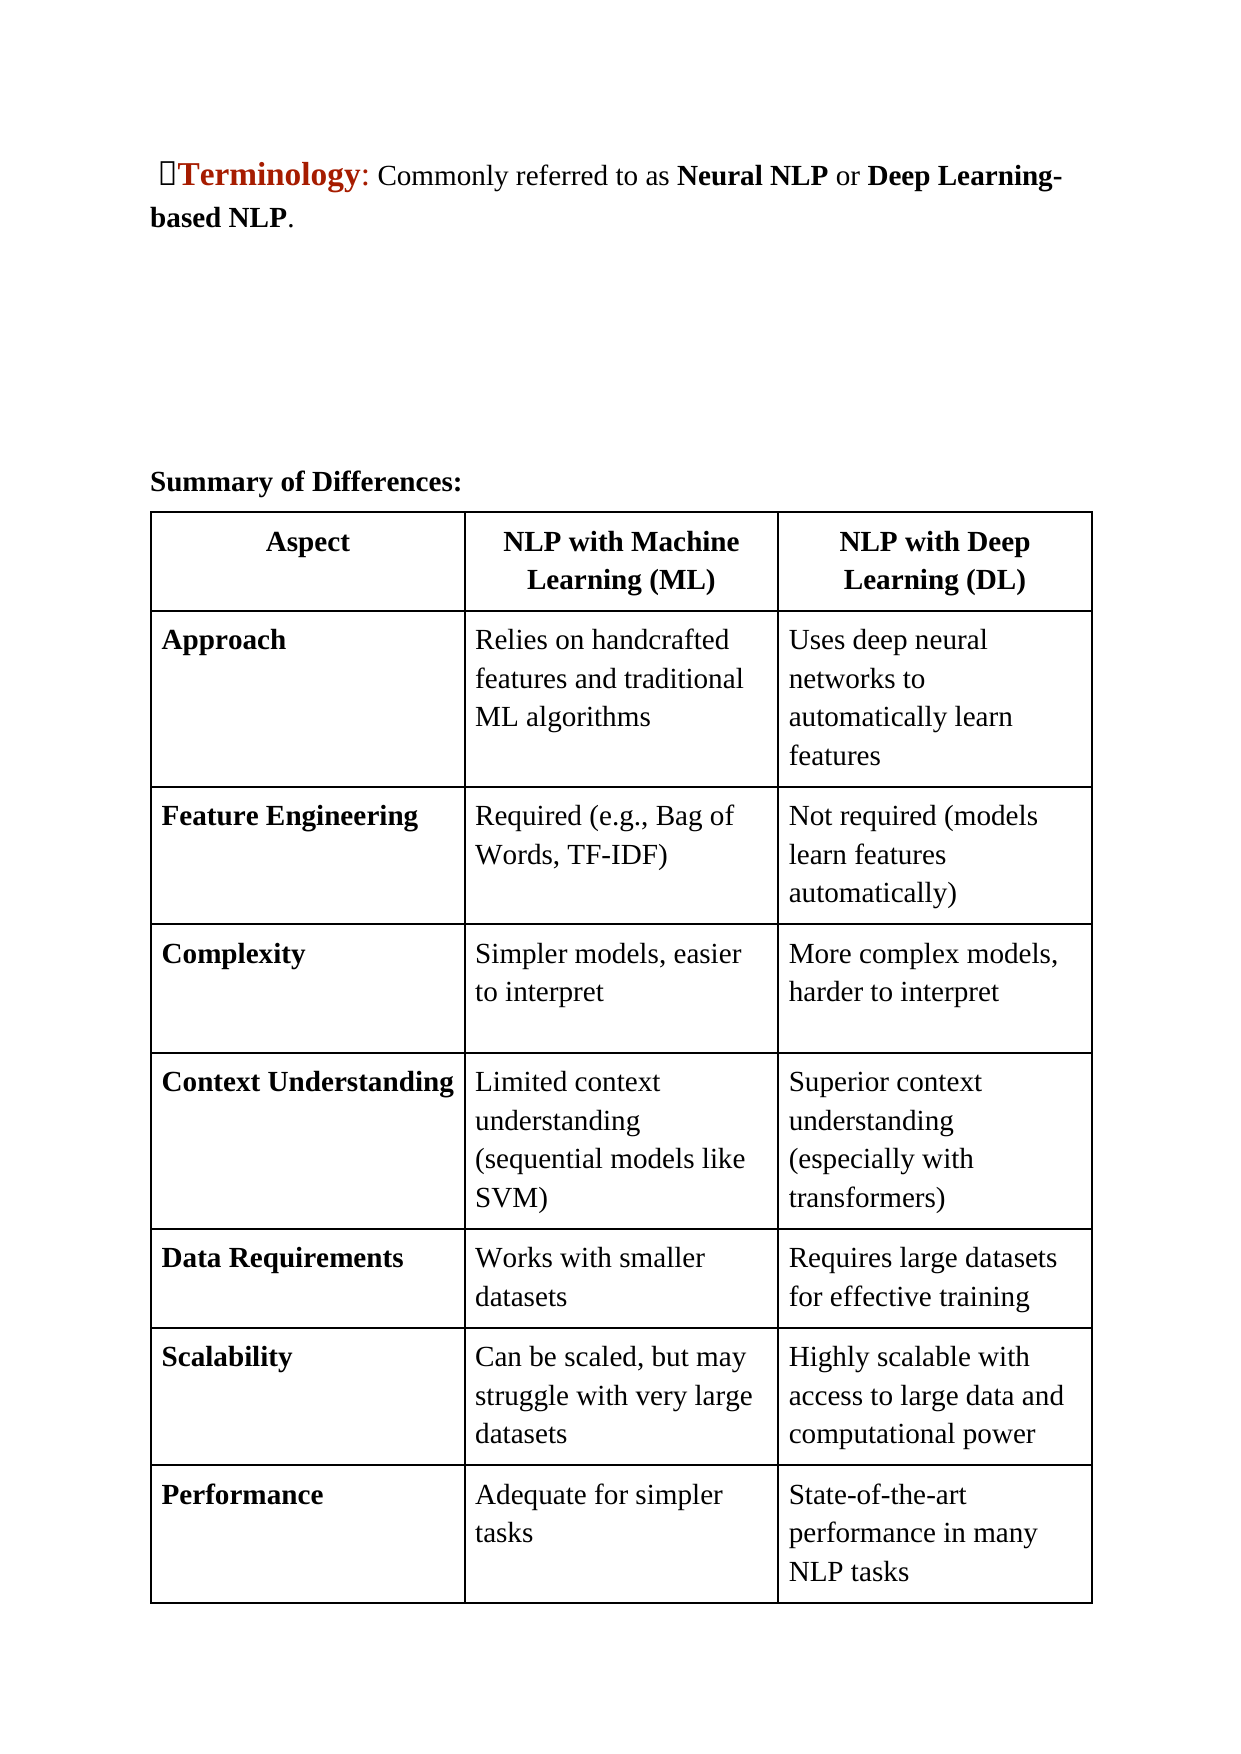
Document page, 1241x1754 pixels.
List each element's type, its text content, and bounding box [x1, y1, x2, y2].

table_cell Can be scaled, but may struggle with very large datasets [466, 1329, 777, 1464]
table_cell Required (e.g., Bag of Words, TF-IDF) [466, 788, 777, 923]
table_header Aspect [152, 513, 464, 610]
table_cell Superior context understanding (especially with transformers) [779, 1054, 1091, 1228]
table_cell Limited context understanding (sequential models like SVM) [466, 1054, 777, 1228]
table_cell Performance [152, 1466, 464, 1602]
table_cell Highly scalable with access to large data and computational power [779, 1329, 1091, 1464]
table_cell Feature Engineering [152, 788, 464, 923]
table_header NLP with Deep Learning (DL) [779, 513, 1091, 610]
table_cell Adequate for simpler tasks [466, 1466, 777, 1602]
table_cell Context Understanding [152, 1054, 464, 1228]
table_cell Approach [152, 612, 464, 786]
table_cell Not required (models learn features automatically) [779, 788, 1091, 923]
table_cell Requires large datasets for effective training [779, 1230, 1091, 1327]
table_cell State-of-the-art performance in many NLP tasks [779, 1466, 1091, 1602]
table_cell Scalability [152, 1329, 464, 1464]
table_cell Works with smaller datasets [466, 1230, 777, 1327]
table_cell Relies on handcrafted features and traditional ML algorithms [466, 612, 777, 786]
table_header NLP with Machine Learning (ML) [466, 513, 777, 610]
table_cell Complexity [152, 925, 464, 1052]
table_cell More complex models, harder to interpret [779, 925, 1091, 1052]
table_cell Data Requirements [152, 1230, 464, 1327]
subtitle Summary of Differences: [150, 464, 1090, 498]
text ✅Terminology: Commonly referred to as Neural NLP or Deep Learning-based NLP. [150, 150, 1090, 234]
table_cell Simpler models, easier to interpret [466, 925, 777, 1052]
table_cell Uses deep neural networks to automatically learn features [779, 612, 1091, 786]
